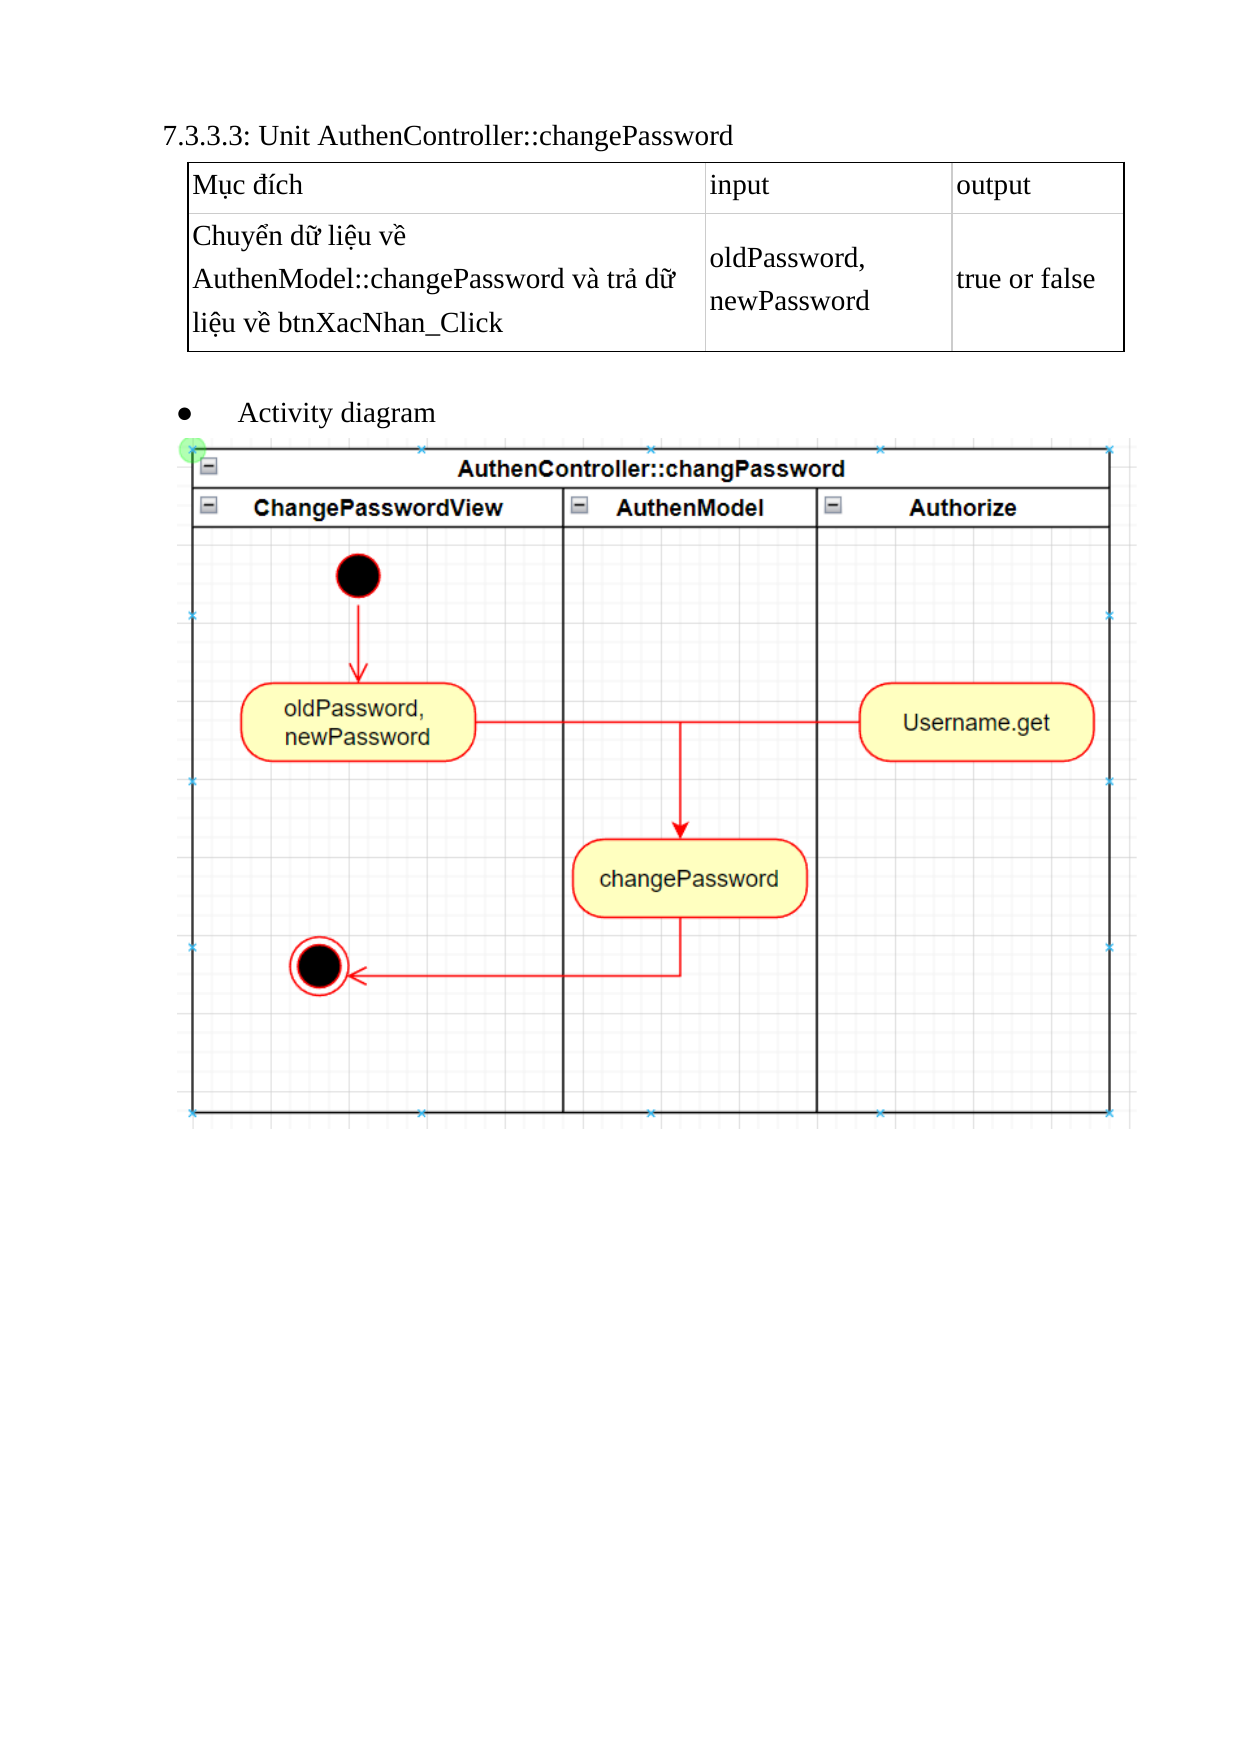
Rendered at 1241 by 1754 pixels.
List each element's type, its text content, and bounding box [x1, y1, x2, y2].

list Activity diagram [176, 395, 1122, 429]
subtitle 7.3.3.3: Unit AuthenController::changePassword [162, 118, 1122, 152]
table_cell oldPassword, newPassword [706, 214, 951, 351]
picture [177, 438, 1137, 1129]
table_header Mục đích [189, 163, 705, 212]
table_header output [953, 163, 1123, 212]
table_header input [706, 163, 951, 212]
table_cell true or false [953, 214, 1123, 351]
table_cell Chuyển dữ liệu về AuthenModel::changePassword và trả dữ liệu về btnXacNhan_Click [189, 214, 705, 351]
